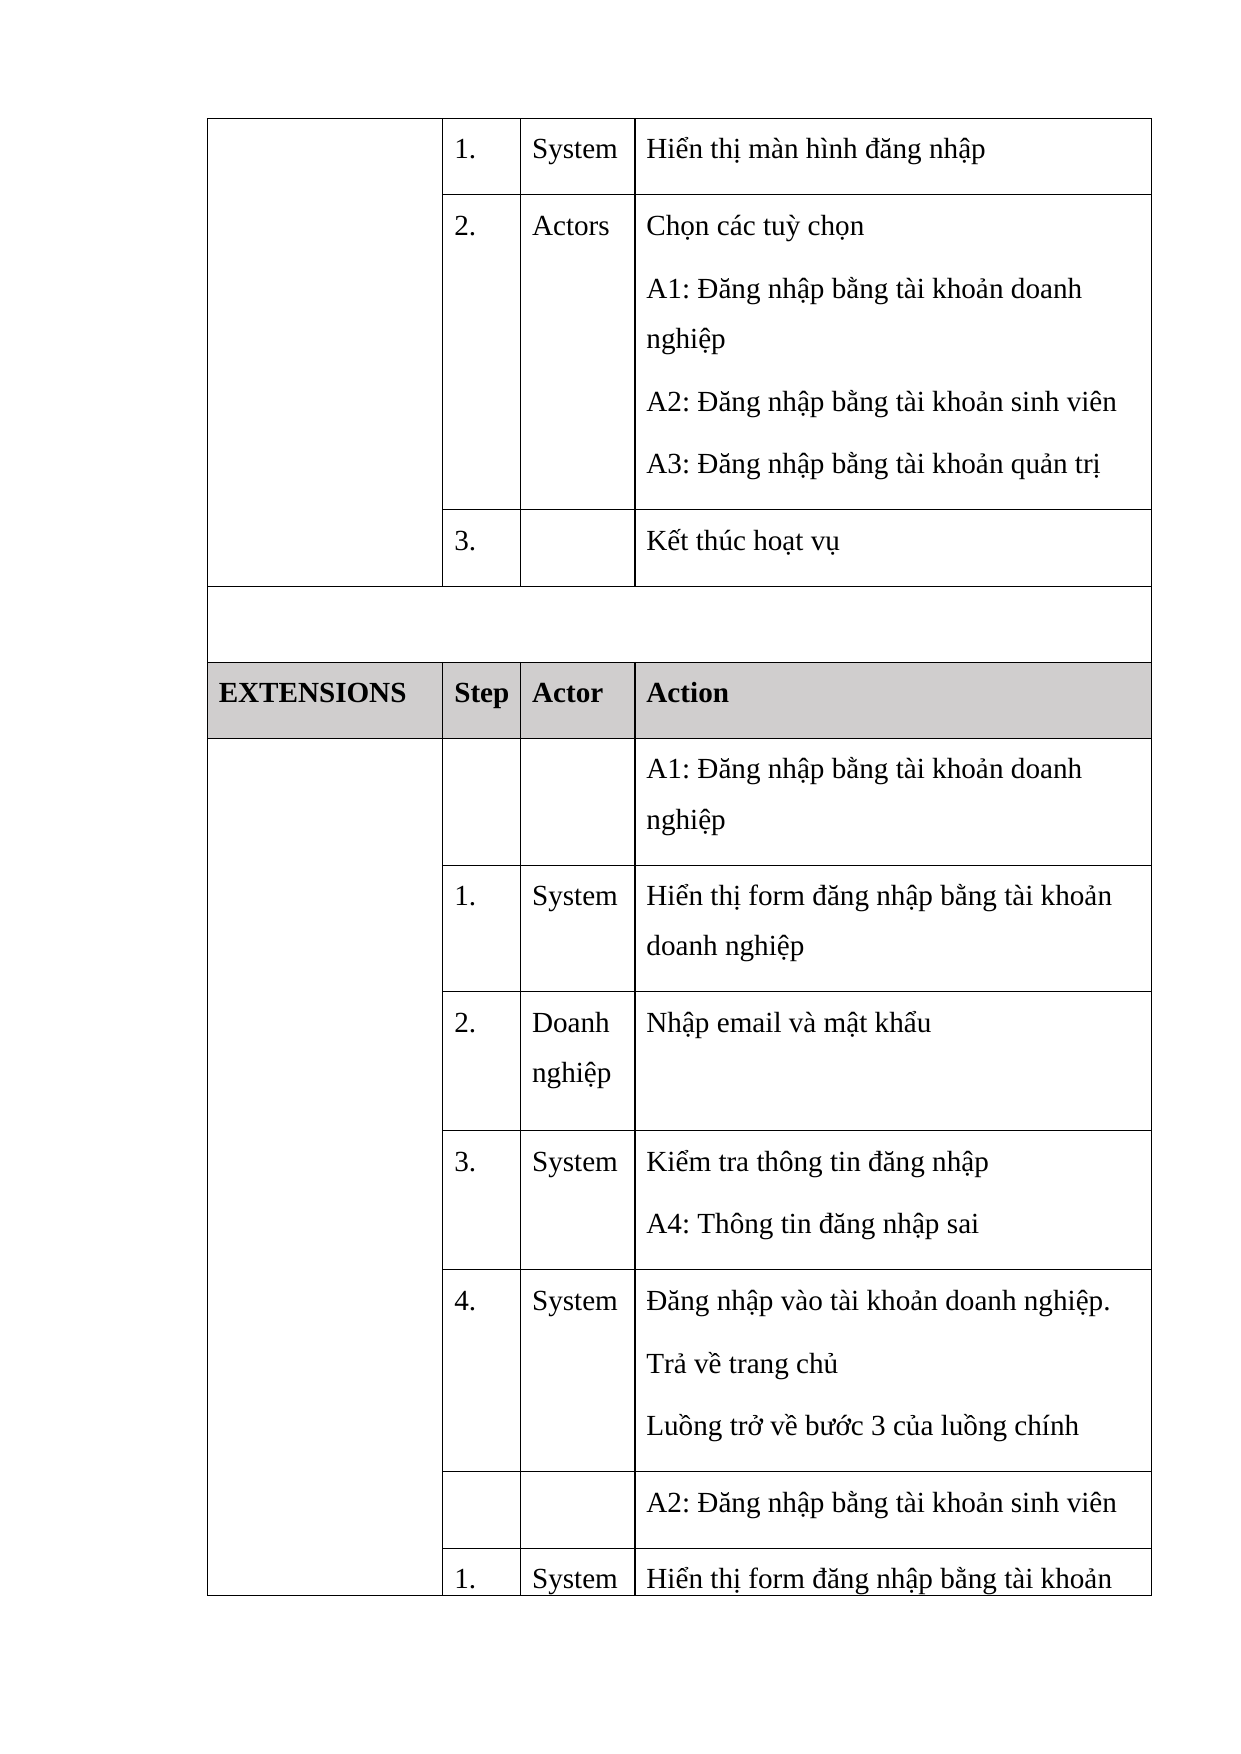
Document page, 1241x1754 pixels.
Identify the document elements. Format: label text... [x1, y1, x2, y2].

table_cell System [521, 1270, 634, 1471]
table_cell 1. [443, 1549, 520, 1594]
table_cell Doanh nghiệp [521, 992, 634, 1130]
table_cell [636, 1549, 1151, 1594]
table_cell Nhập email và mật khẩu [636, 992, 1151, 1130]
table_cell 2. [443, 195, 520, 509]
table_cell A1: Đăng nhập bằng tài khoản doanh nghiệp [636, 739, 1151, 865]
table_cell [521, 510, 634, 586]
table_cell Actors [521, 195, 634, 509]
table_cell [208, 119, 442, 586]
table_cell [208, 587, 1151, 662]
table_cell [208, 739, 442, 1594]
table_cell 1. [443, 866, 520, 991]
table_cell [443, 1472, 520, 1547]
table_cell Chọn các tuỳ chọn A1: Đăng nhập bằng tài khoản doanh nghiệp A2: Đăng nhập bằng tài khoản sinh viên A3: Đăng nhập bằng tài khoản quản trị [636, 195, 1151, 509]
table_cell Actor [521, 663, 634, 738]
table_cell Hiển thị màn hình đăng nhập [636, 119, 1151, 194]
table_cell [521, 739, 634, 865]
table_cell EXTENSIONS [208, 663, 442, 738]
table_cell Đăng nhập vào tài khoản doanh nghiệp. Trả về trang chủ Luồng trở về bước 3 của luồng chính [636, 1270, 1151, 1471]
table_cell 3. [443, 510, 520, 586]
table_cell Kết thúc hoạt vụ [636, 510, 1151, 586]
table_cell 4. [443, 1270, 520, 1471]
table_cell System [521, 1549, 634, 1594]
table_cell Action [636, 663, 1151, 738]
table_cell System [521, 1131, 634, 1269]
table_cell System [521, 866, 634, 991]
table_cell System [521, 119, 634, 194]
table_cell 1. [443, 119, 520, 194]
table_cell 3. [443, 1131, 520, 1269]
table_cell Step [443, 663, 520, 738]
table_cell 2. [443, 992, 520, 1130]
table_cell [443, 739, 520, 865]
table_cell Hiển thị form đăng nhập bằng tài khoản doanh nghiệp [636, 866, 1151, 991]
table_cell A2: Đăng nhập bằng tài khoản sinh viên [636, 1472, 1151, 1547]
table_cell [521, 1472, 634, 1547]
table_cell Kiểm tra thông tin đăng nhập A4: Thông tin đăng nhập sai [636, 1131, 1151, 1269]
